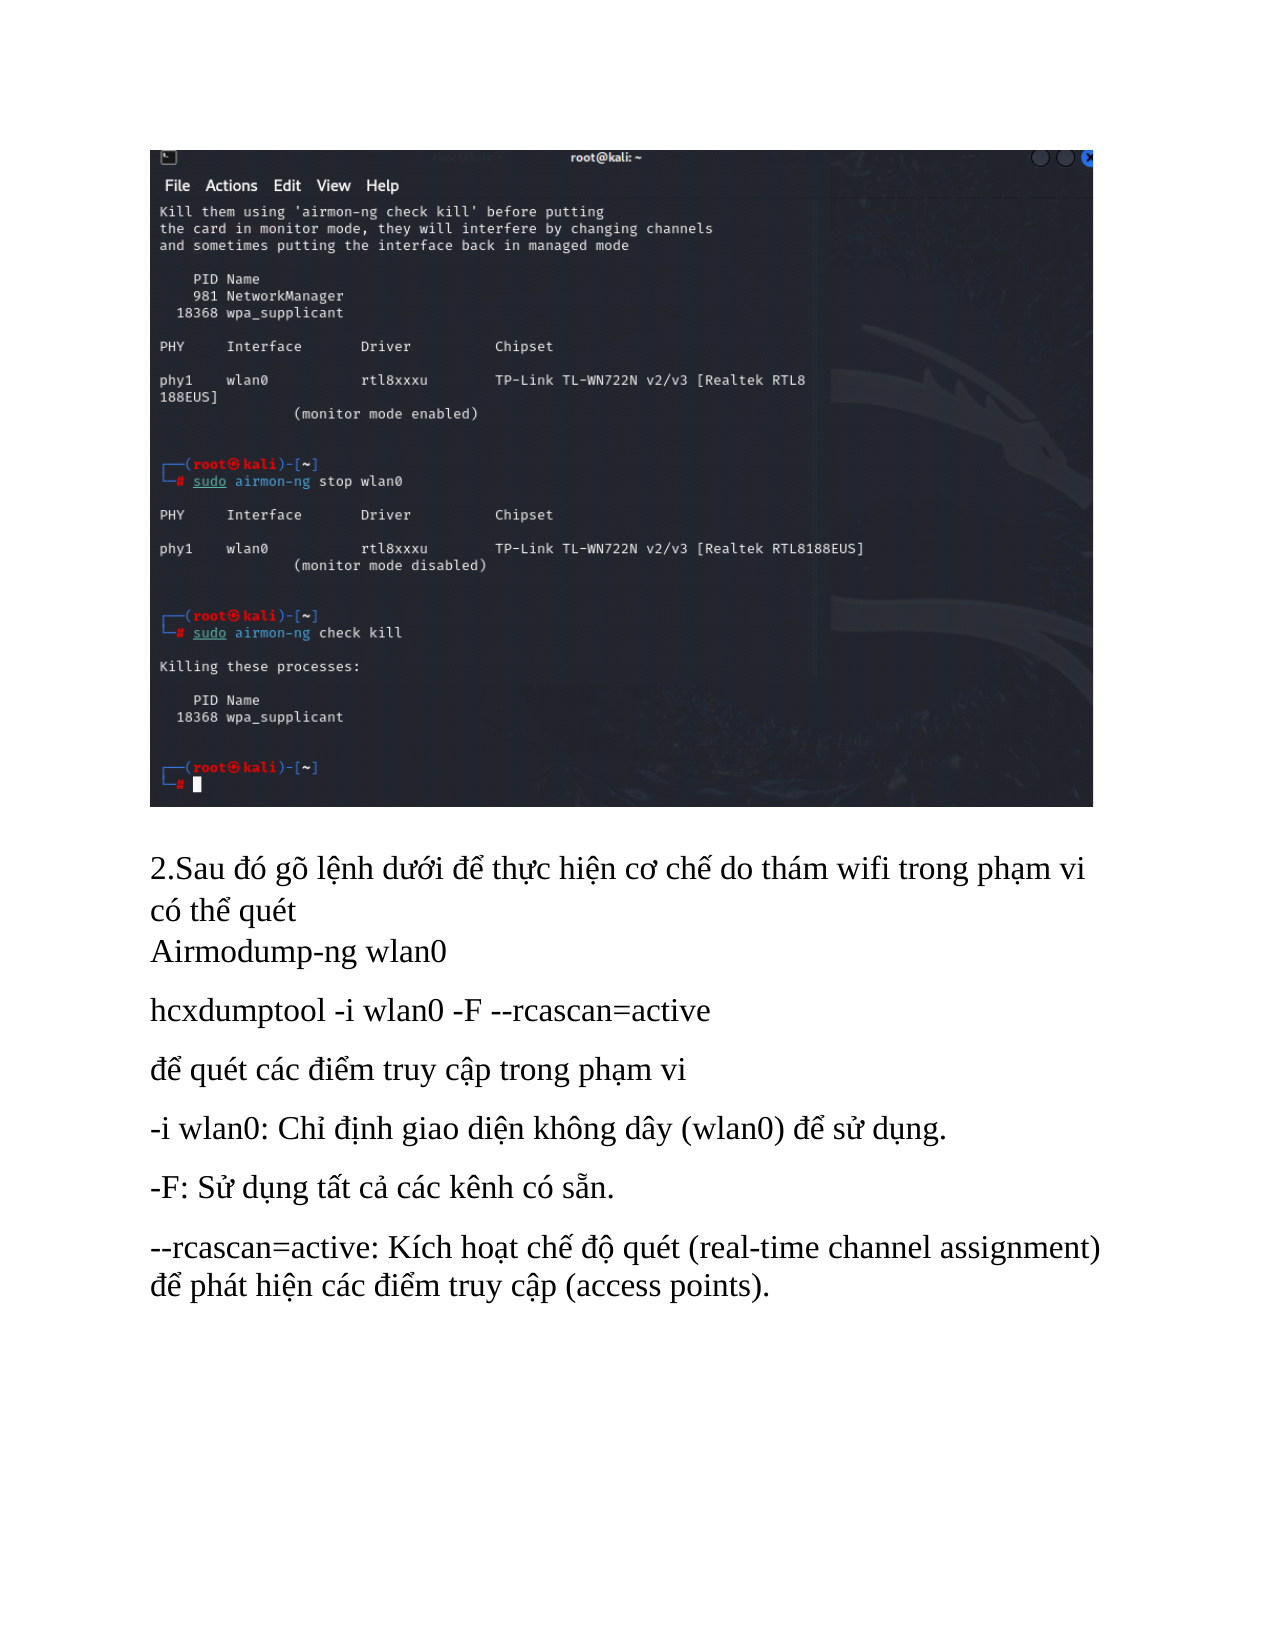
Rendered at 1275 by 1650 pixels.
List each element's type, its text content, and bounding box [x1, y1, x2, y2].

text -i wlan0: Chỉ định giao diện không dây (wlan0) để sử dụng. [150, 1109, 1125, 1147]
subtitle 2.Sau đó gõ lệnh dưới để thực hiện cơ chế do thám wifi trong phạm vi có thể quét [150, 848, 1125, 928]
text để quét các điểm truy cập trong phạm vi [150, 1049, 1125, 1088]
picture [150, 150, 1094, 807]
text Airmodump-ng wlan0 [150, 931, 1125, 969]
text --rcascan=active: Kích hoạt chế độ quét (real-time channel assignment) để phát hiện các điểm truy cập (access points). [150, 1227, 1125, 1304]
text hcxdumptool -i wlan0 -F --rcascan=active [150, 990, 1125, 1029]
text -F: Sử dụng tất cả các kênh có sẵn. [150, 1168, 1125, 1206]
